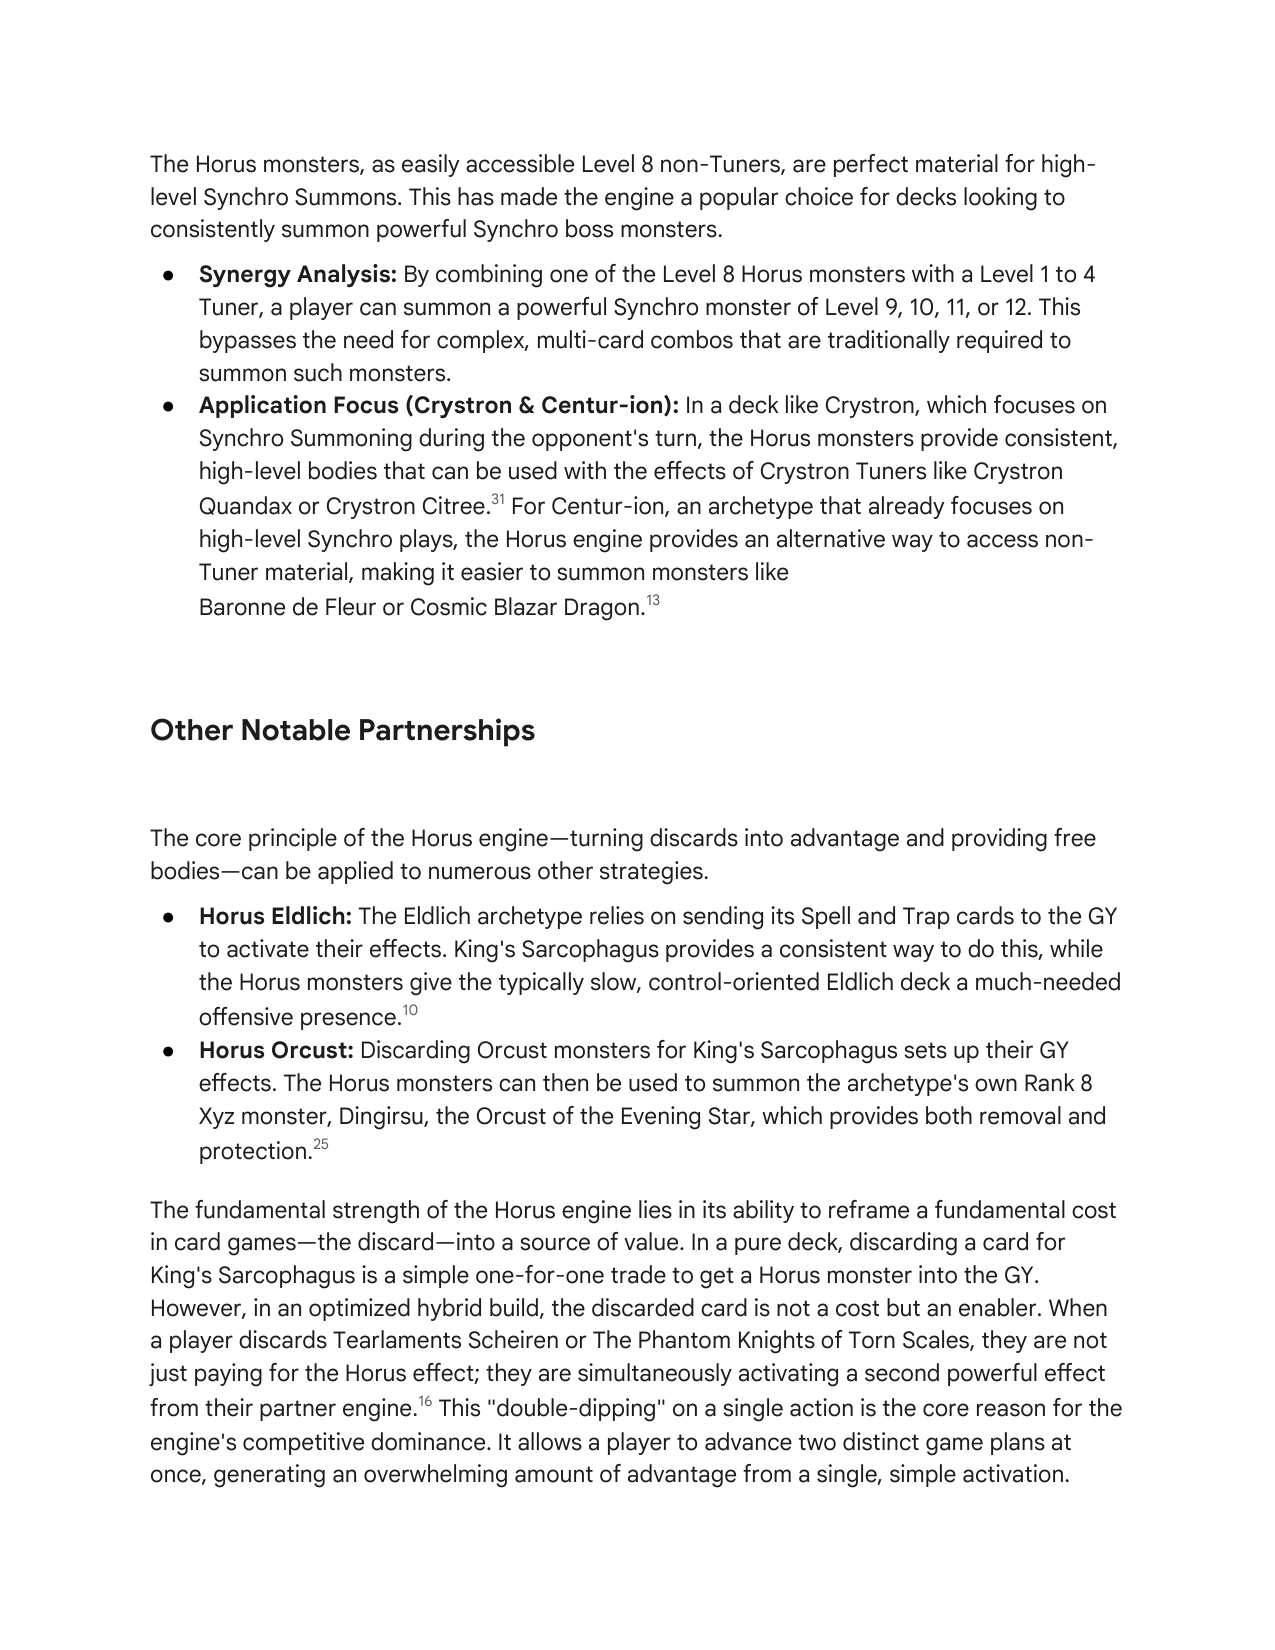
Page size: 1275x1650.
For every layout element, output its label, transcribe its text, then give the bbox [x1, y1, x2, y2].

subtitle Other Notable Partnerships [150, 713, 1125, 749]
list Synergy Analysis: By combining one of the Level 8 Horus monsters with a Level 1 to 4 Tuner, a player can summon a powerful Synchro monster of Level 9, 10, 11, or 12. This bypasses the need for complex, multi-card combos that are traditionally required to summon such monsters. [161, 261, 1125, 387]
text The fundamental strength of the Horus engine lies in its ability to reframe a fundamental cost in card games—the discard—into a source of value. In a pure deck, discarding a card for King's Sarcophagus is a simple one-for-one trade to get a Horus monster into the GY. However, in an optimized hybrid build, the discarded card is not a cost but an enabler. When a player discards Tearlaments Scheiren or The Phantom Knights of Torn Scales, they are not just paying for the Horus effect; they are simultaneously activating a second powerful effect from their partner engine.16 This "double-dipping" on a single action is the core reason for the engine's competitive dominance. It allows a player to advance two distinct game plans at once, generating an overwhelming amount of advantage from a single, simple activation. [150, 1196, 1125, 1489]
list Application Focus (Crystron & Centur-ion): In a deck like Crystron, which focuses on Synchro Summoning during the opponent's turn, the Horus monsters provide consistent, high-level bodies that can be used with the effects of Crystron Tuners like Crystron Quandax or Crystron Citree.31 For Centur-ion, an archetype that already focuses on high-level Synchro plays, the Horus engine provides an alternative way to access non-Tuner material, making it easier to summon monsters like Baronne de Fleur or Cosmic Blazar Dragon.13 [161, 391, 1125, 622]
list Horus Orcust: Discarding Orcust monsters for King's Sarcophagus sets up their GY effects. The Horus monsters can then be used to summon the archetype's own Rank 8 Xyz monster, Dingirsu, the Orcust of the Evening Star, which provides both removal and protection.25 [161, 1037, 1125, 1167]
list Horus Eldlich: The Eldlich archetype relies on sending its Spell and Trap cards to the GY to activate their effects. King's Sarcophagus provides a consistent way to do this, while the Horus monsters give the typically slow, control-oriented Eldlich deck a much-needed offensive presence.10 [161, 902, 1125, 1032]
text The Horus monsters, as easily accessible Level 8 non-Tuners, are perfect material for high-level Synchro Summons. This has made the engine a popular choice for decks looking to consistently summon powerful Synchro boss monsters. [150, 150, 1125, 244]
text The core principle of the Horus engine—turning discards into advantage and providing free bodies—can be applied to numerous other strategies. [150, 824, 1125, 886]
